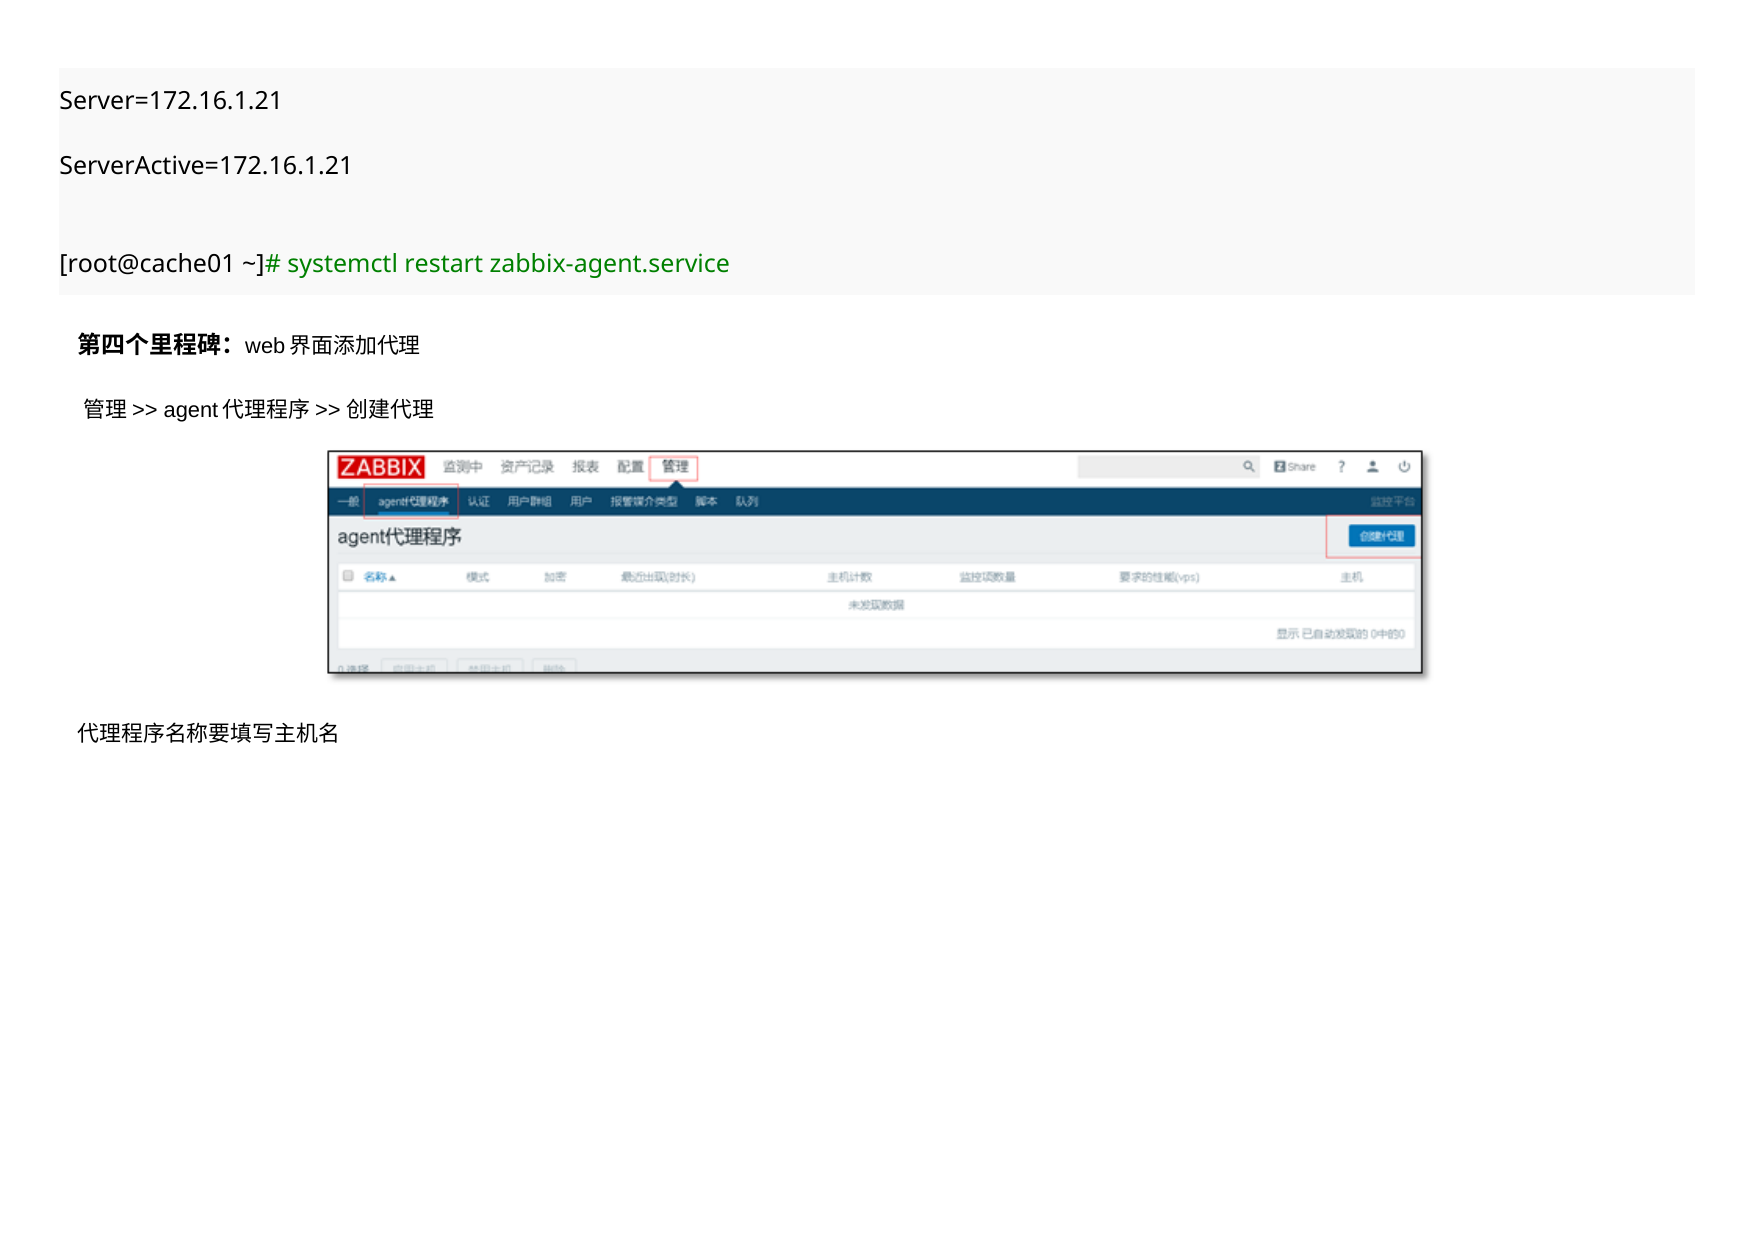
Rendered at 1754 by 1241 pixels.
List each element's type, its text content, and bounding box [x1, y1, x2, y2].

text 第四个里程碑：web界面添加代理 [59, 311, 1695, 376]
text 管理 >> agent代理程序 >> 创建代理 [59, 391, 1695, 424]
text 代理程序名称要填写主机名 [59, 715, 1695, 748]
text ServerActive=172.16.1.21 [59, 133, 1695, 198]
picture [323, 446, 1437, 688]
text [root@cache01 ~]# systemctl restart zabbix-agent.service [59, 230, 1695, 295]
text Server=172.16.1.21 [59, 68, 1695, 133]
